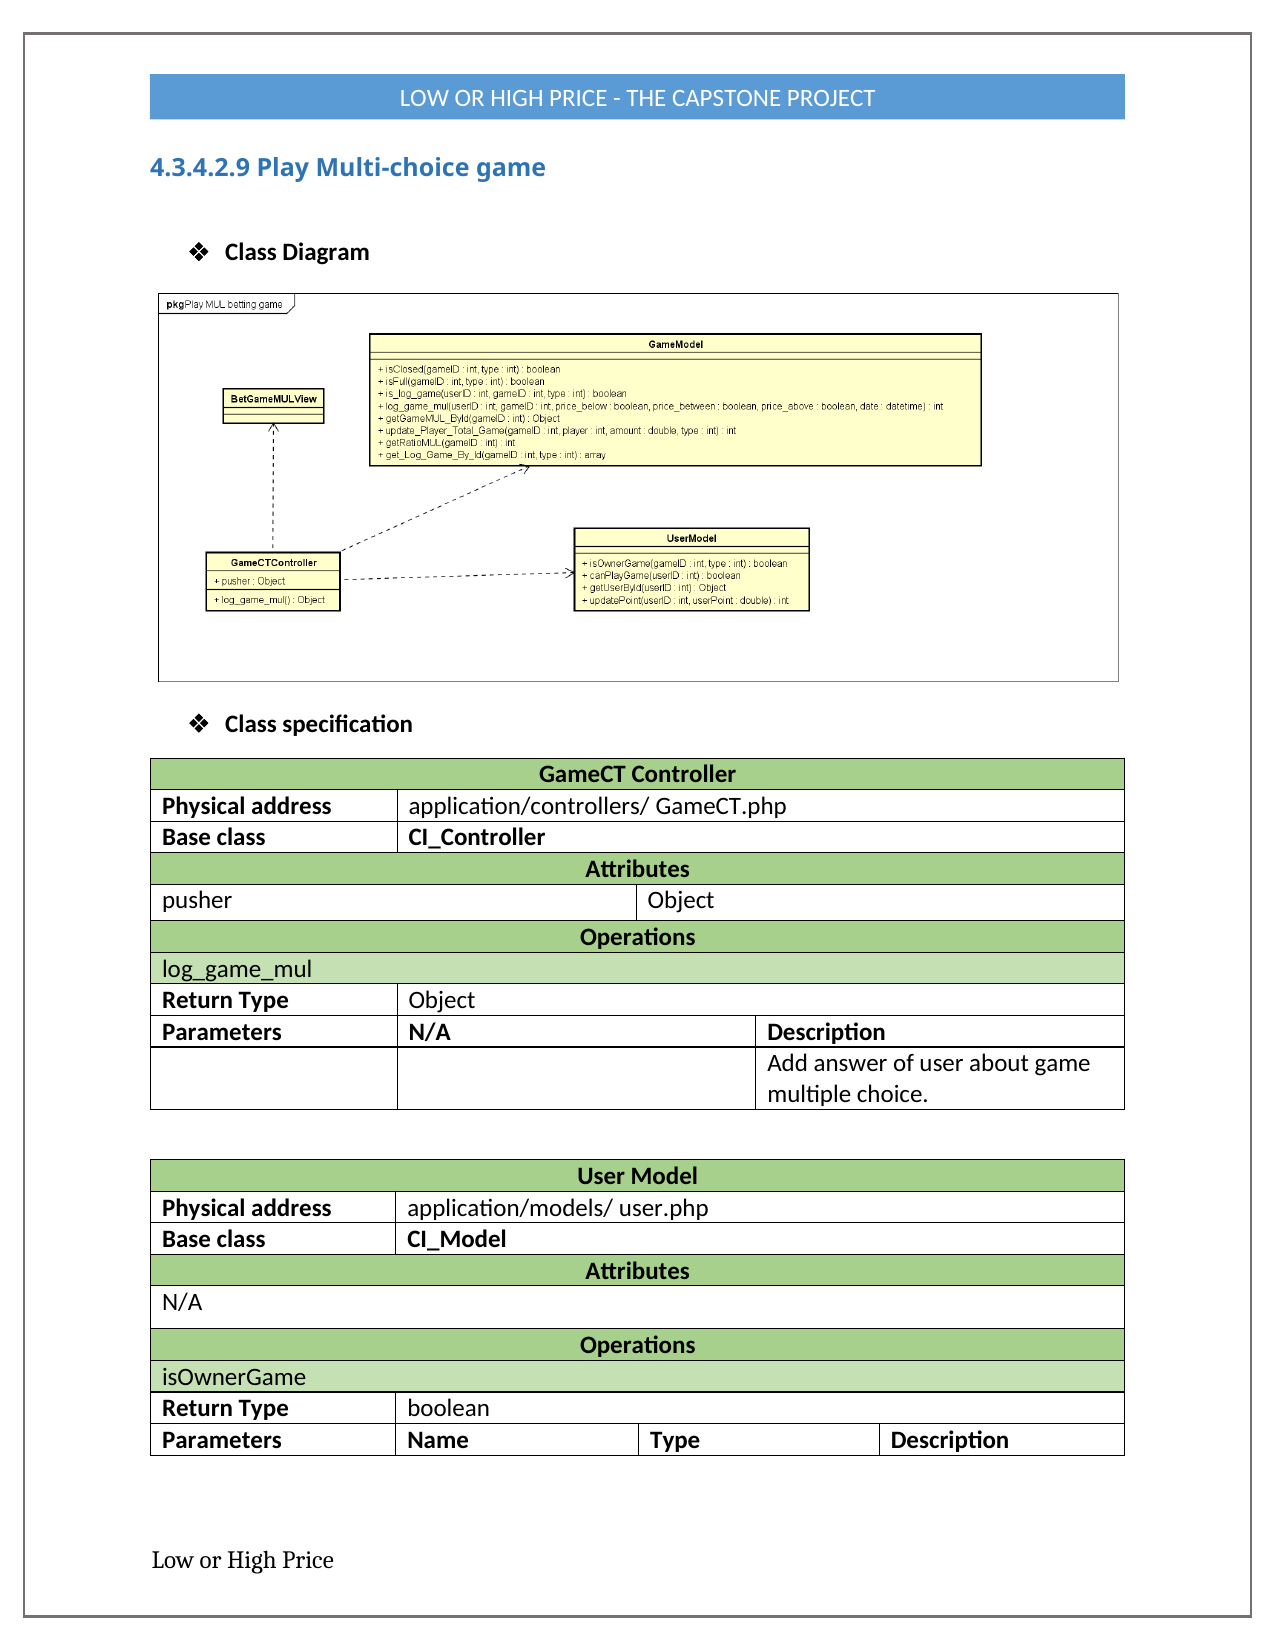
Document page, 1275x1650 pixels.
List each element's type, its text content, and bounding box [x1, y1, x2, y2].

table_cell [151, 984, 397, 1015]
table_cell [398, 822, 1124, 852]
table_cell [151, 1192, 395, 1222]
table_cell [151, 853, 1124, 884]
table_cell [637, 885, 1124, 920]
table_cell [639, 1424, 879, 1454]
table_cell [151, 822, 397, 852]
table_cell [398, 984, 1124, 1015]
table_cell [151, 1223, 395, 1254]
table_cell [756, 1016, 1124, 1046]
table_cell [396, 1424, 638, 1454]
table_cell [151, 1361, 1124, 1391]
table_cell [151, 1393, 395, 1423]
list Class specification [187, 708, 1125, 738]
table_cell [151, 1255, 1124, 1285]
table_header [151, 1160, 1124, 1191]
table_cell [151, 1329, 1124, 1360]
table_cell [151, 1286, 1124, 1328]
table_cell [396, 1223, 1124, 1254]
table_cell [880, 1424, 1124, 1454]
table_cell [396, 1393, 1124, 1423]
list Class Diagram [187, 236, 1125, 267]
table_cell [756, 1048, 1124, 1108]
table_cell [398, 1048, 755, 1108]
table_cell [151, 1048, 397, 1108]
picture [150, 286, 1125, 689]
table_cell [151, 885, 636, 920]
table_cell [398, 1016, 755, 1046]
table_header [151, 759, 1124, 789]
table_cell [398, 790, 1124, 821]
subtitle 4.3.4.2.9 Play Multi-choice game [150, 150, 1125, 184]
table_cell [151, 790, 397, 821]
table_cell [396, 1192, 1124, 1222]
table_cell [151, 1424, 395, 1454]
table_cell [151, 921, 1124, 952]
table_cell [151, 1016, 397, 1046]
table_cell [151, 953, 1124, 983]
